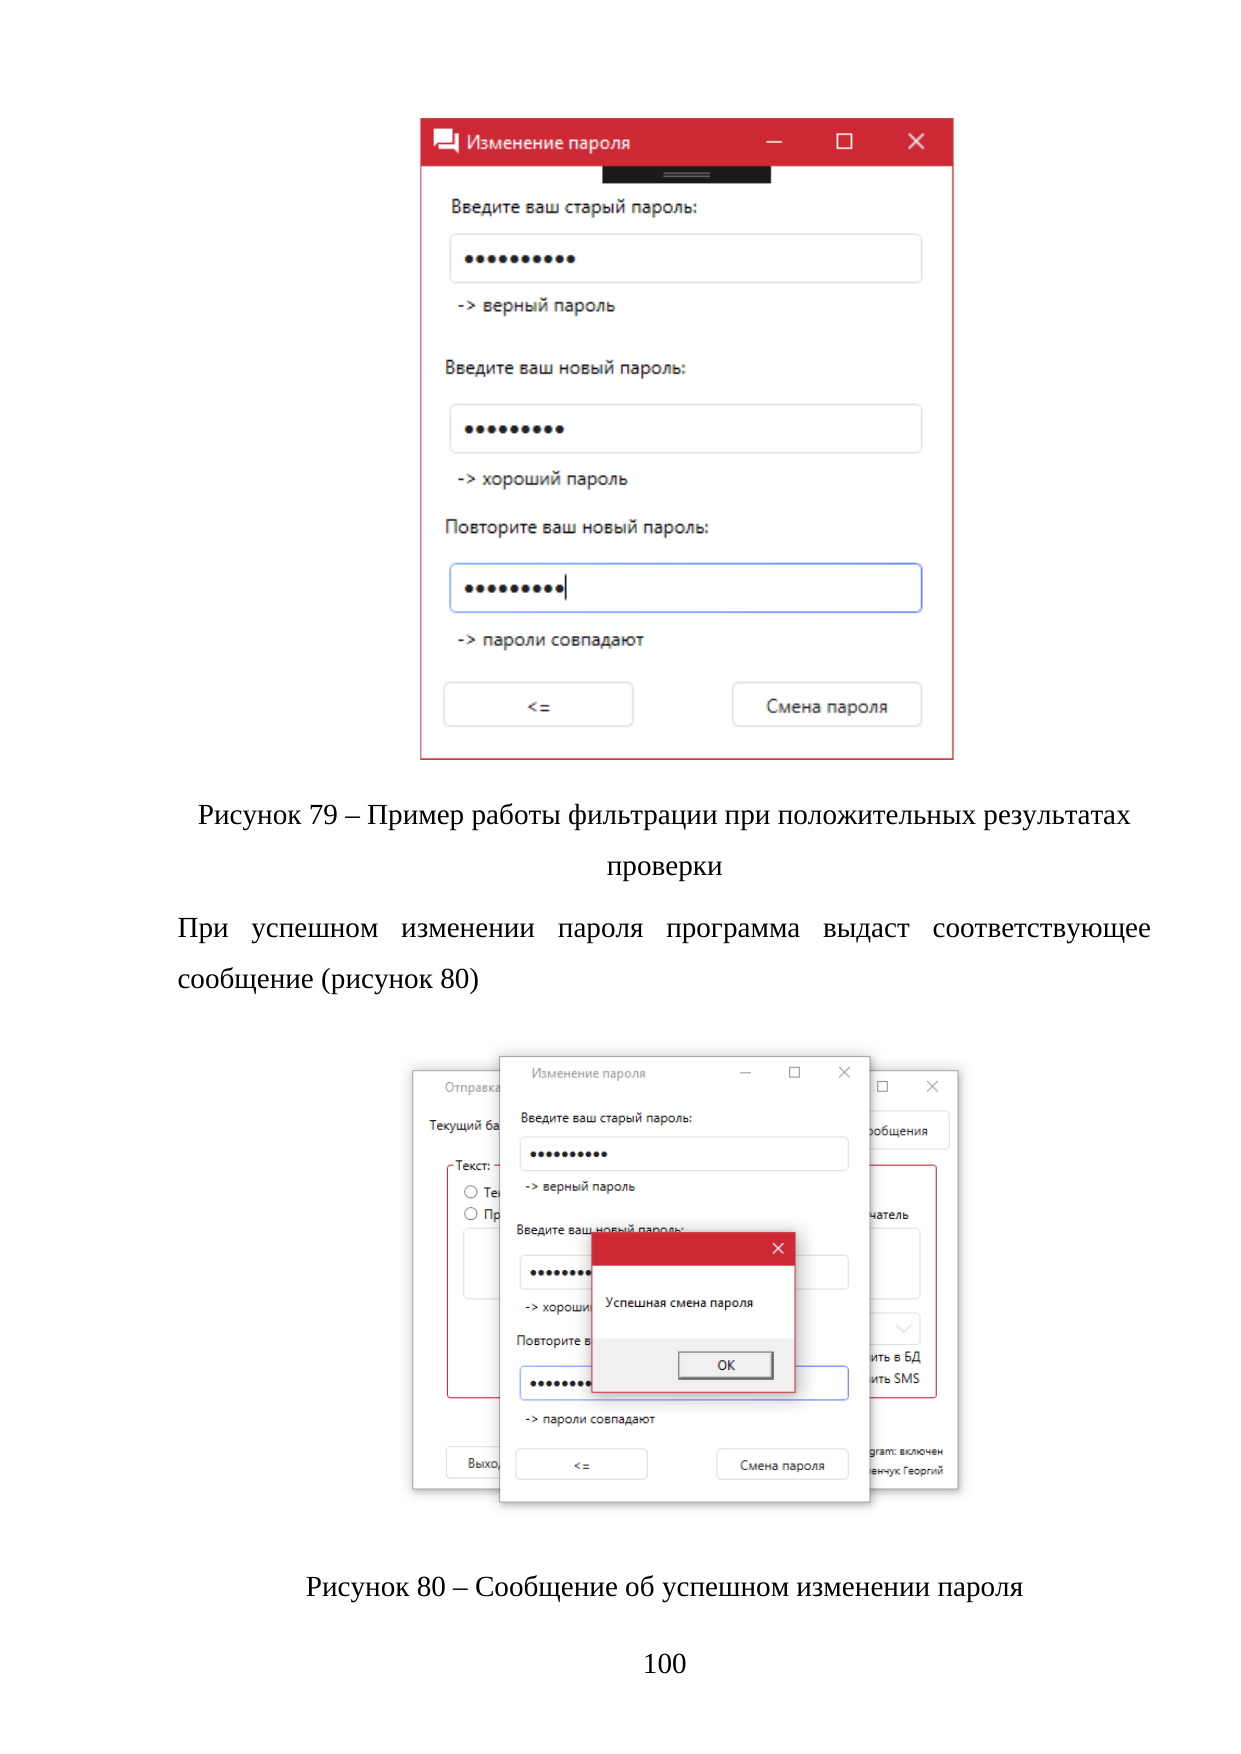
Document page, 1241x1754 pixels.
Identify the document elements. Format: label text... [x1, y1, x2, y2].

text Рисунок 80 – Сообщение об успешном изменении пароля [177, 1569, 1152, 1602]
picture [420, 118, 954, 760]
text При успешном изменении пароля программа выдаст соответствующее сообщение (рисунок 80) [177, 911, 1152, 994]
text Рисунок 79 – Пример работы фильтрации при положительных результатах проверки [177, 797, 1152, 881]
picture [386, 1032, 988, 1532]
